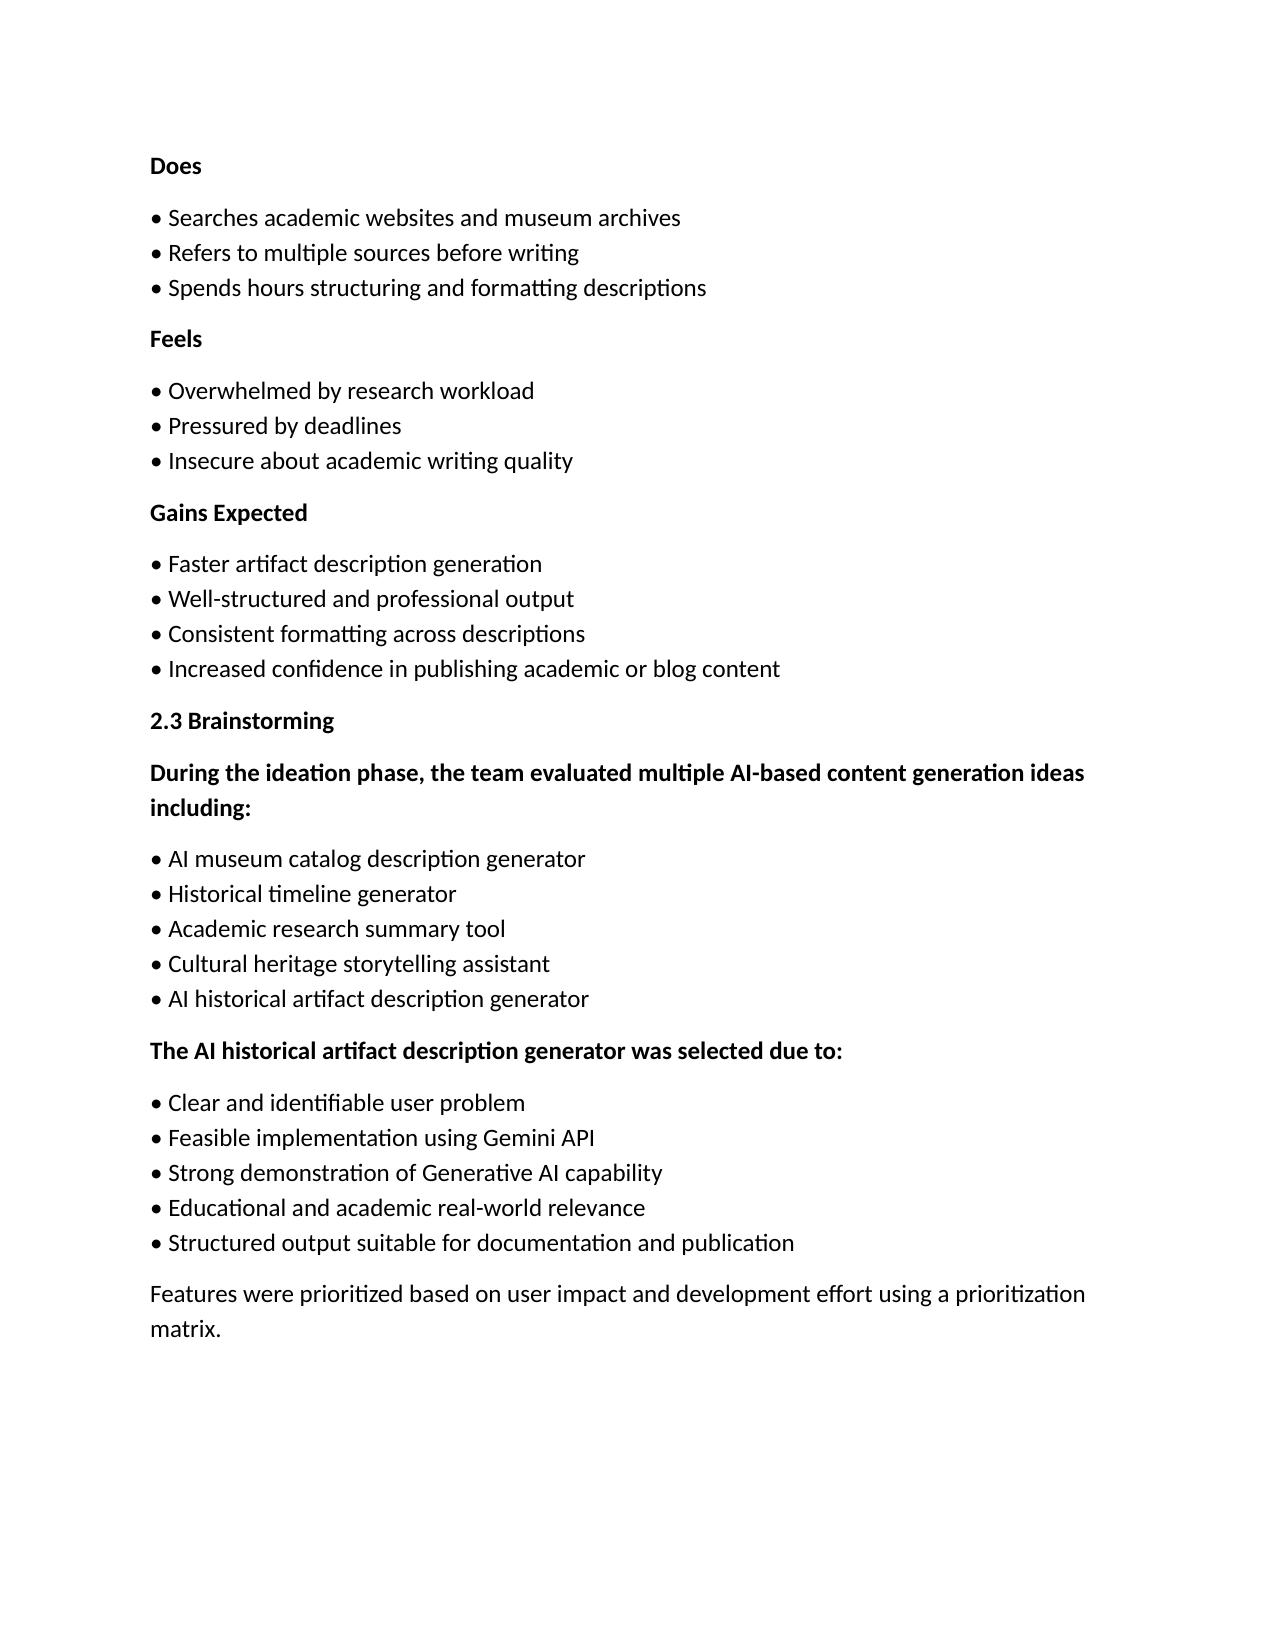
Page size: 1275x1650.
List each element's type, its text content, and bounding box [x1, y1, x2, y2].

text • Overwhelmed by research workload • Pressured by deadlines • Insecure about academic writing quality [150, 375, 1125, 476]
text The AI historical artifact description generator was selected due to: [150, 1035, 1125, 1066]
text 2.3 Brainstorming [150, 705, 1125, 736]
text Gains Expected [150, 497, 1125, 527]
text Features were prioritized based on user impact and development effort using a prioritization matrix. [150, 1278, 1125, 1344]
text Feels [150, 323, 1125, 354]
text • Clear and identifiable user problem • Feasible implementation using Gemini API • Strong demonstration of Generative AI capability • Educational and academic real-world relevance • Structured output suitable for documentation and publication [150, 1087, 1125, 1257]
text Does [150, 150, 1125, 181]
text • Searches academic websites and museum archives • Refers to multiple sources before writing • Spends hours structuring and formatting descriptions [150, 202, 1125, 302]
text • AI museum catalog description generator • Historical timeline generator • Academic research summary tool • Cultural heritage storytelling assistant • AI historical artifact description generator [150, 843, 1125, 1014]
text • Faster artifact description generation • Well-structured and professional output • Consistent formatting across descriptions • Increased confidence in publishing academic or blog content [150, 548, 1125, 684]
text During the ideation phase, the team evaluated multiple AI-based content generation ideas including: [150, 757, 1125, 822]
